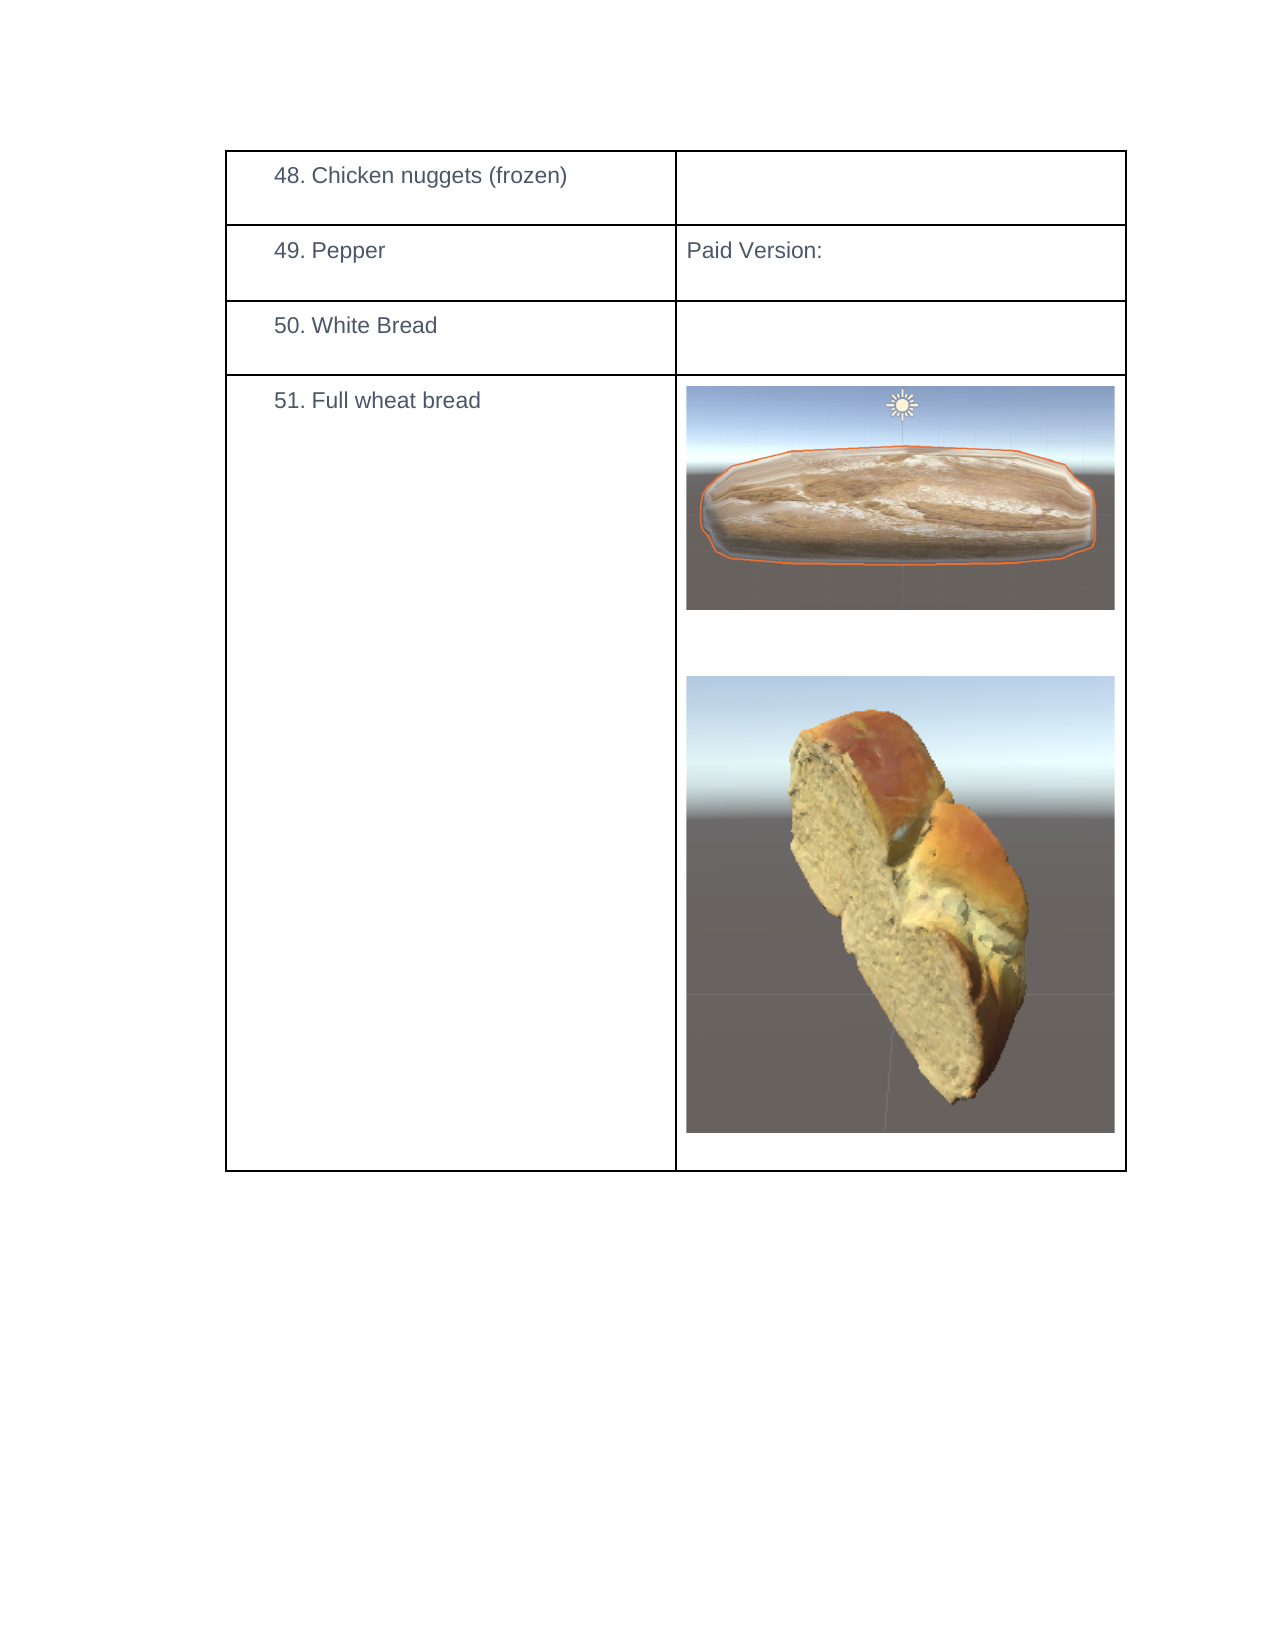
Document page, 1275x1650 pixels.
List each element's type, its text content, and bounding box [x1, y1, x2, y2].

picture [686, 386, 1115, 610]
table_cell [677, 152, 1125, 224]
table_cell Paid Version: [677, 226, 1125, 300]
table_cell [677, 302, 1125, 374]
picture [686, 676, 1115, 1133]
table_cell White Bread [227, 302, 675, 374]
table_cell [677, 376, 1125, 1170]
table_cell Full wheat bread [227, 376, 675, 1170]
table_cell Pepper [227, 226, 675, 300]
table_cell Chicken nuggets (frozen) [227, 152, 675, 224]
